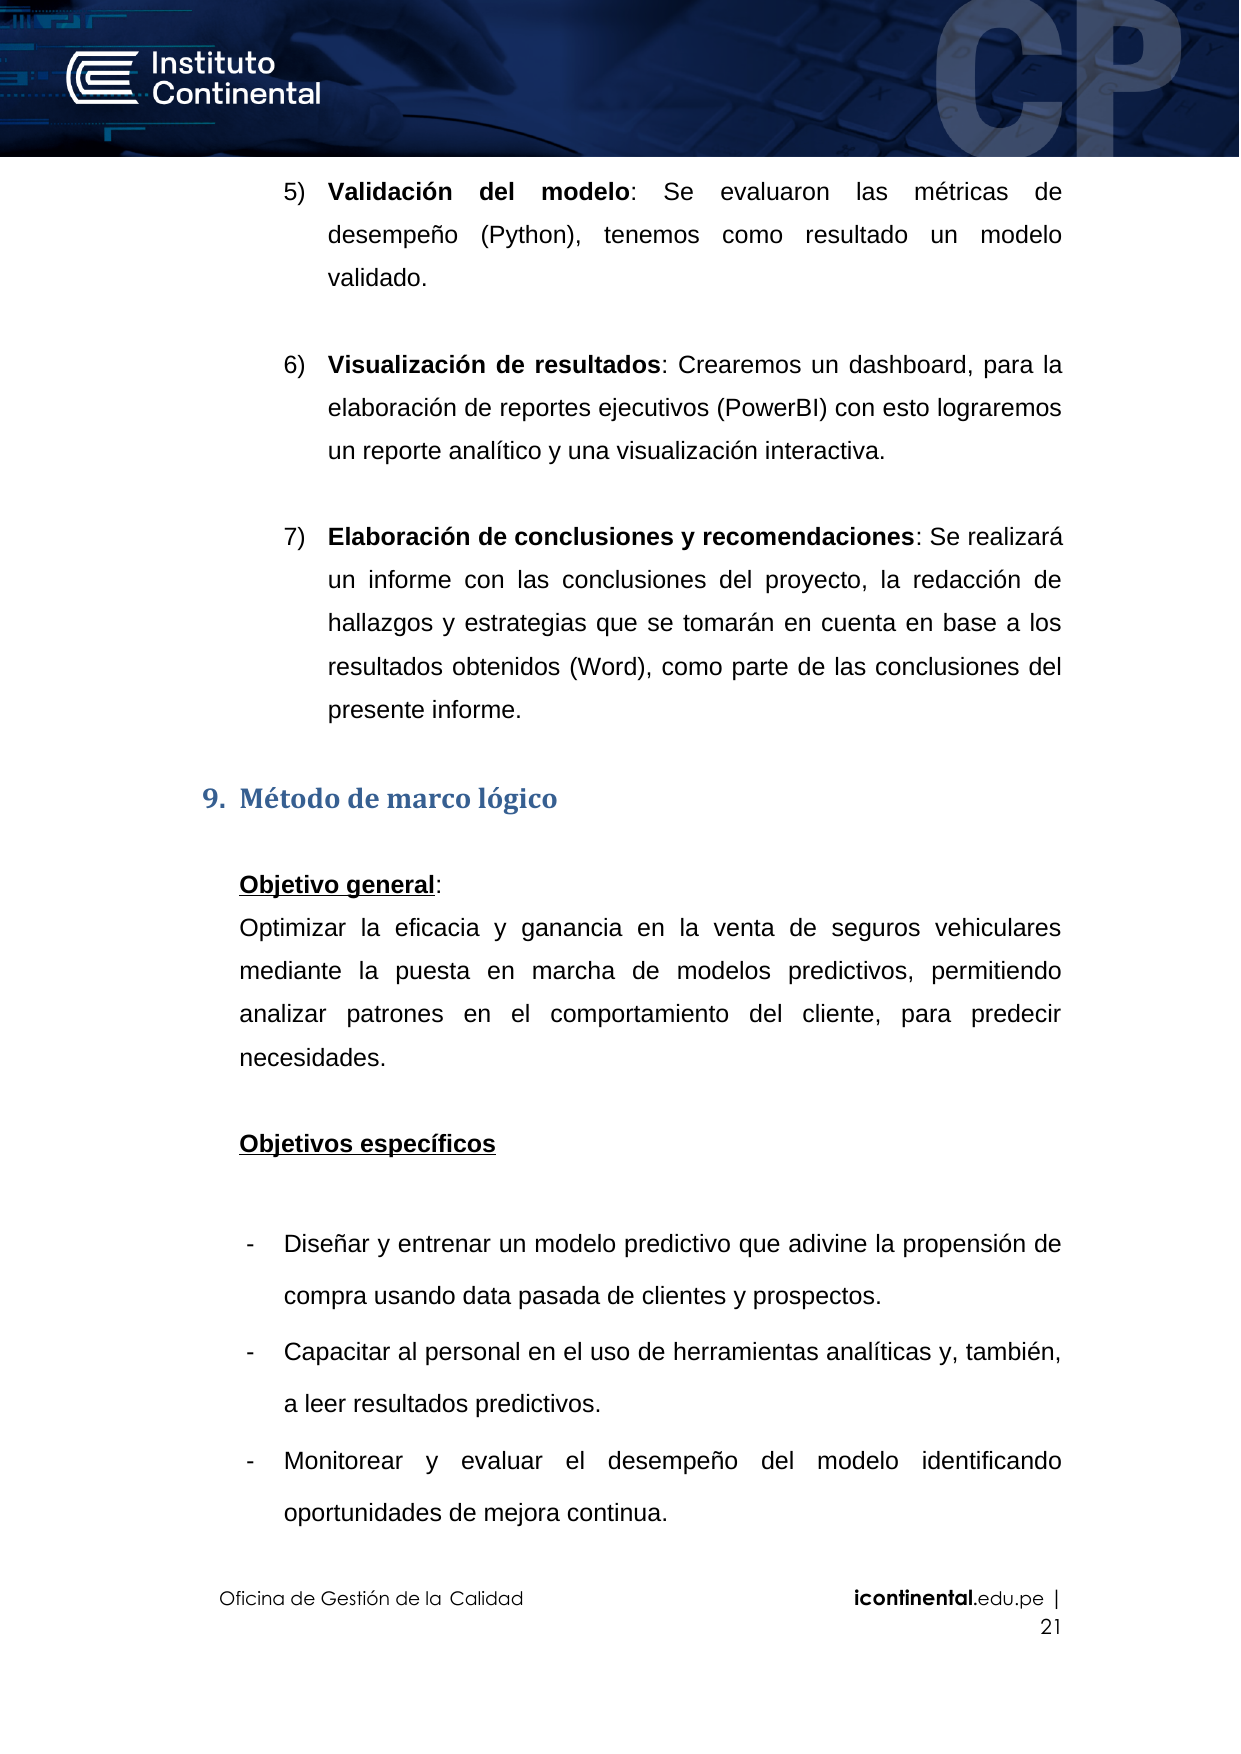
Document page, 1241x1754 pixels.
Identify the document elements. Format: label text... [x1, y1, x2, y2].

list Monitorear y evaluar el desempeño del modelo identificando oportunidades de mejora continua. [246, 1432, 1063, 1527]
text Objetivo general: [239, 870, 1063, 899]
list Visualización de resultados: Crearemos un dashboard, para la elaboración de reportes ejecutivos (PowerBI) con esto lograremos un reporte analítico y una visualización interactiva. [283, 349, 1063, 464]
list Capacitar al personal en el uso de herramientas analíticas y, también, a leer resultados predictivos. [246, 1324, 1063, 1418]
text Objetivos específicos [239, 1129, 1063, 1157]
list Elaboración de conclusiones y recomendaciones: Se realizará un informe con las conclusiones del proyecto, la redacción de hallazgos y estrategias que se tomarán en cuenta en base a los resultados obtenidos (Word), como parte de las conclusiones del presente informe. [283, 522, 1063, 723]
list Validación del modelo: Se evaluaron las métricas de desempeño (Python), tenemos como resultado un modelo validado. [283, 177, 1063, 292]
picture [0, 0, 1239, 157]
subtitle Método de marco lógico [202, 781, 1063, 815]
text Optimizar la eficacia y ganancia en la venta de seguros vehiculares mediante la puesta en marcha de modelos predictivos, permitiendo analizar patrones en el comportamiento del cliente, para predecir necesidades. [239, 913, 1063, 1071]
list Diseñar y entrenar un modelo predictivo que adivine la propensión de compra usando data pasada de clientes y prospectos. [246, 1215, 1063, 1309]
